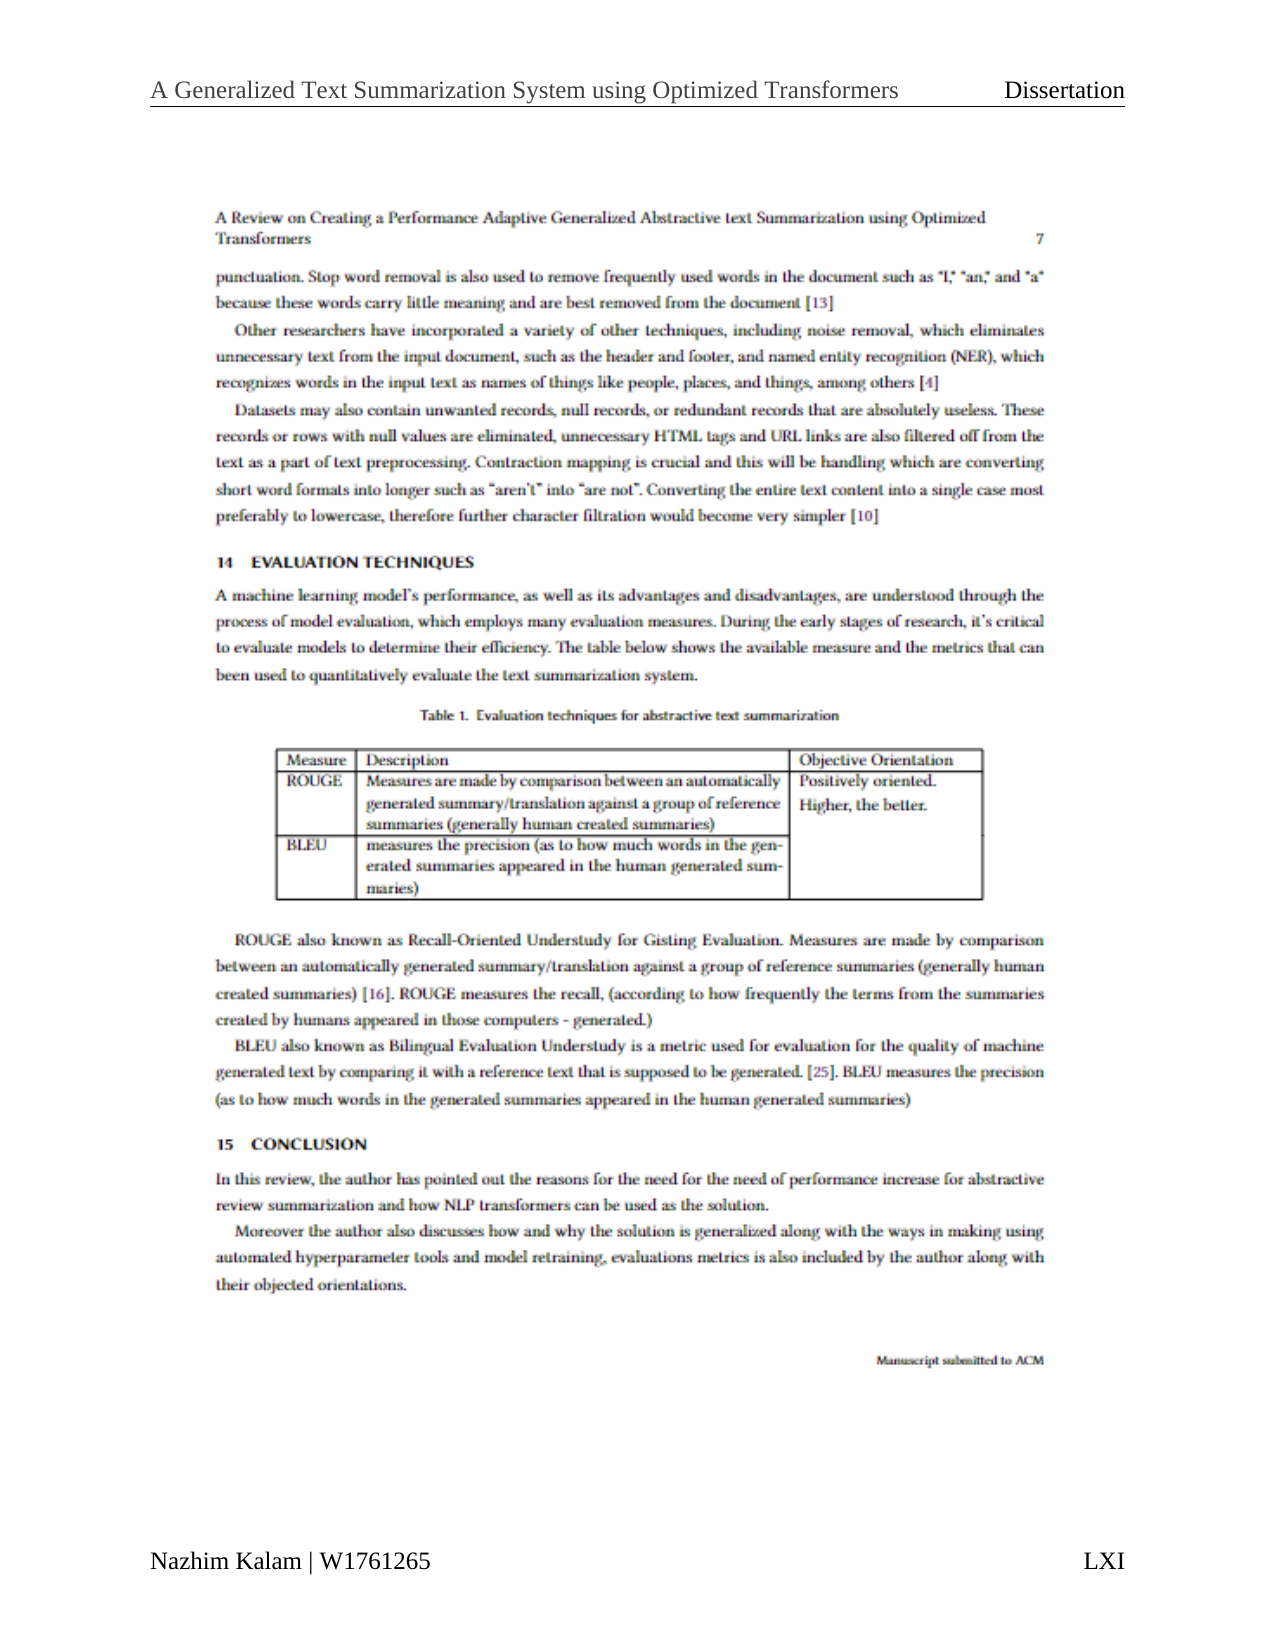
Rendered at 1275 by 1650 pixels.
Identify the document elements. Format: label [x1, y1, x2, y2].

picture [150, 150, 1146, 1462]
